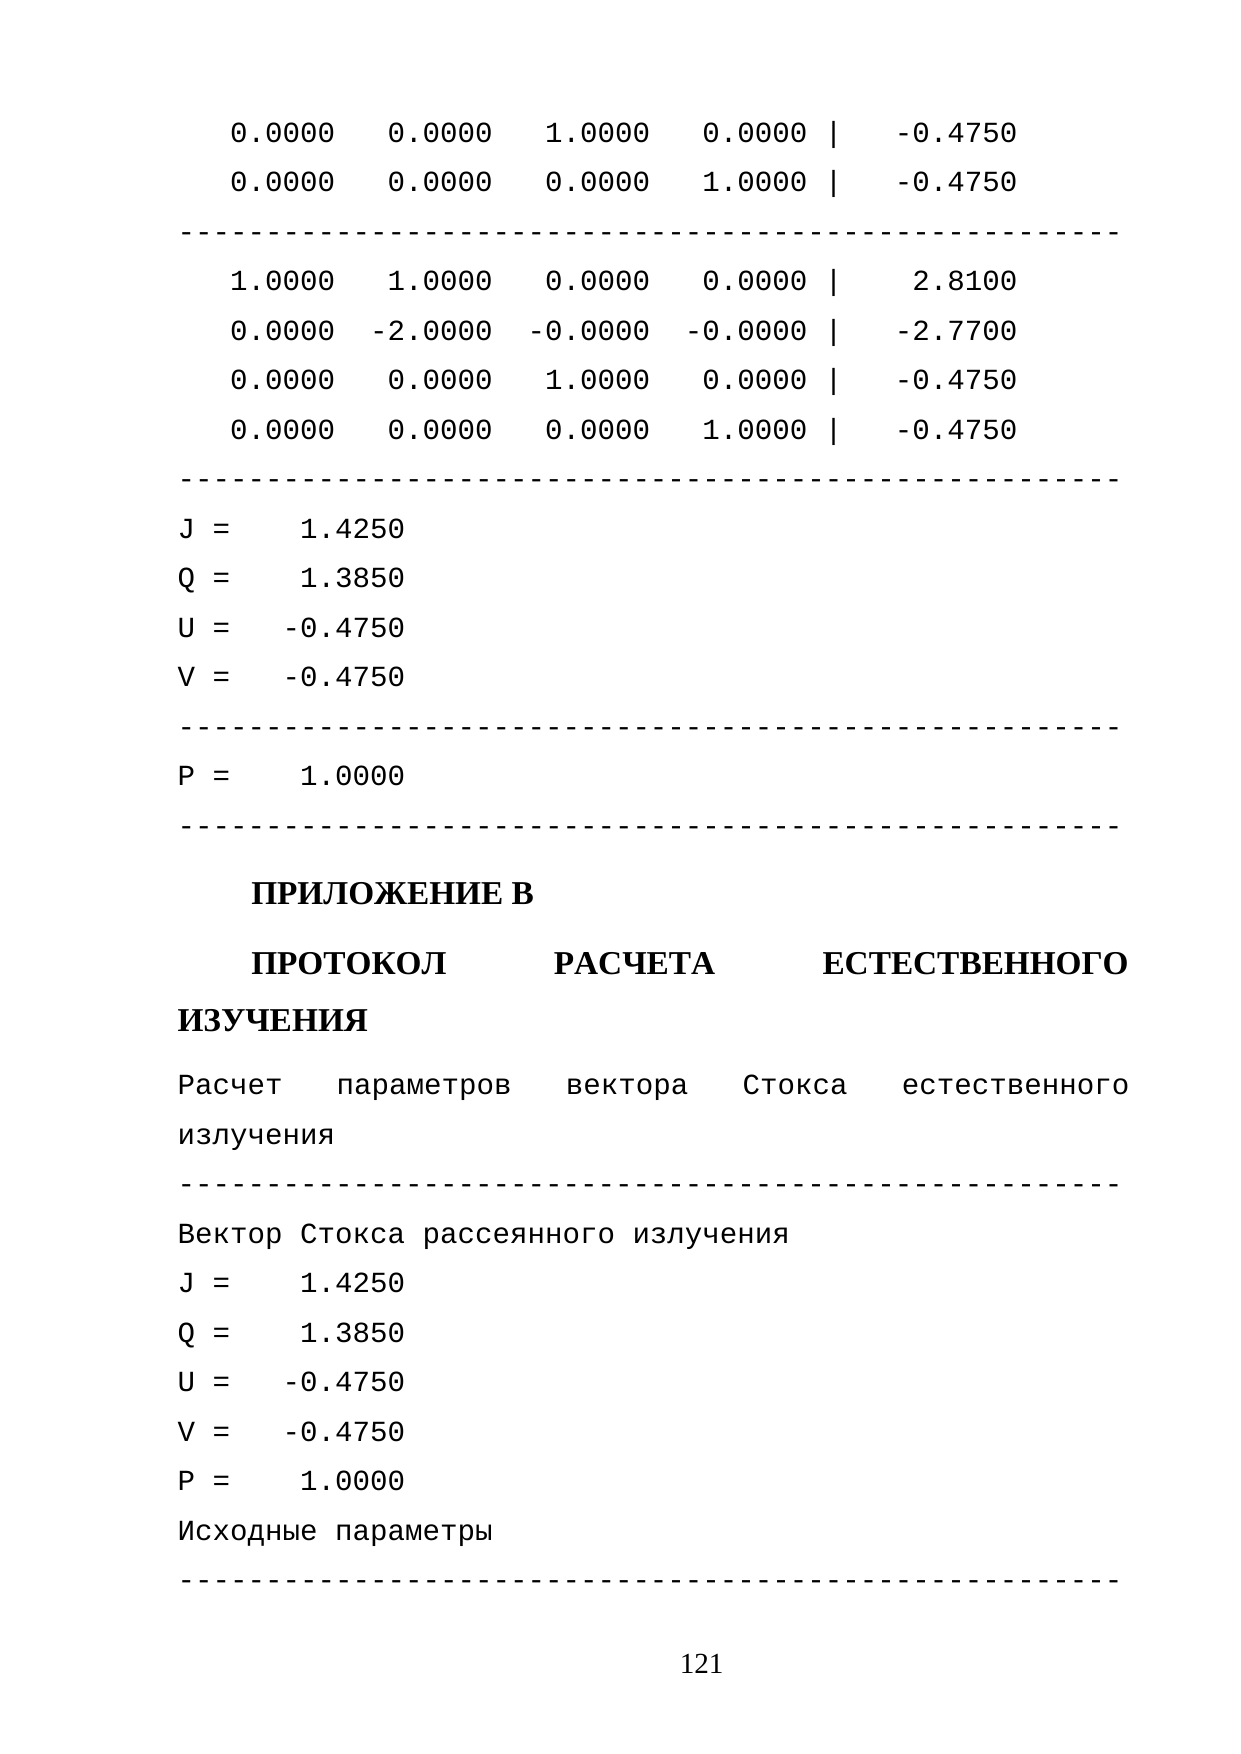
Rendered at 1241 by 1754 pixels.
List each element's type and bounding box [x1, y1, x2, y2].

table_cell [166, 118, 1140, 861]
table_cell [166, 861, 1140, 1615]
